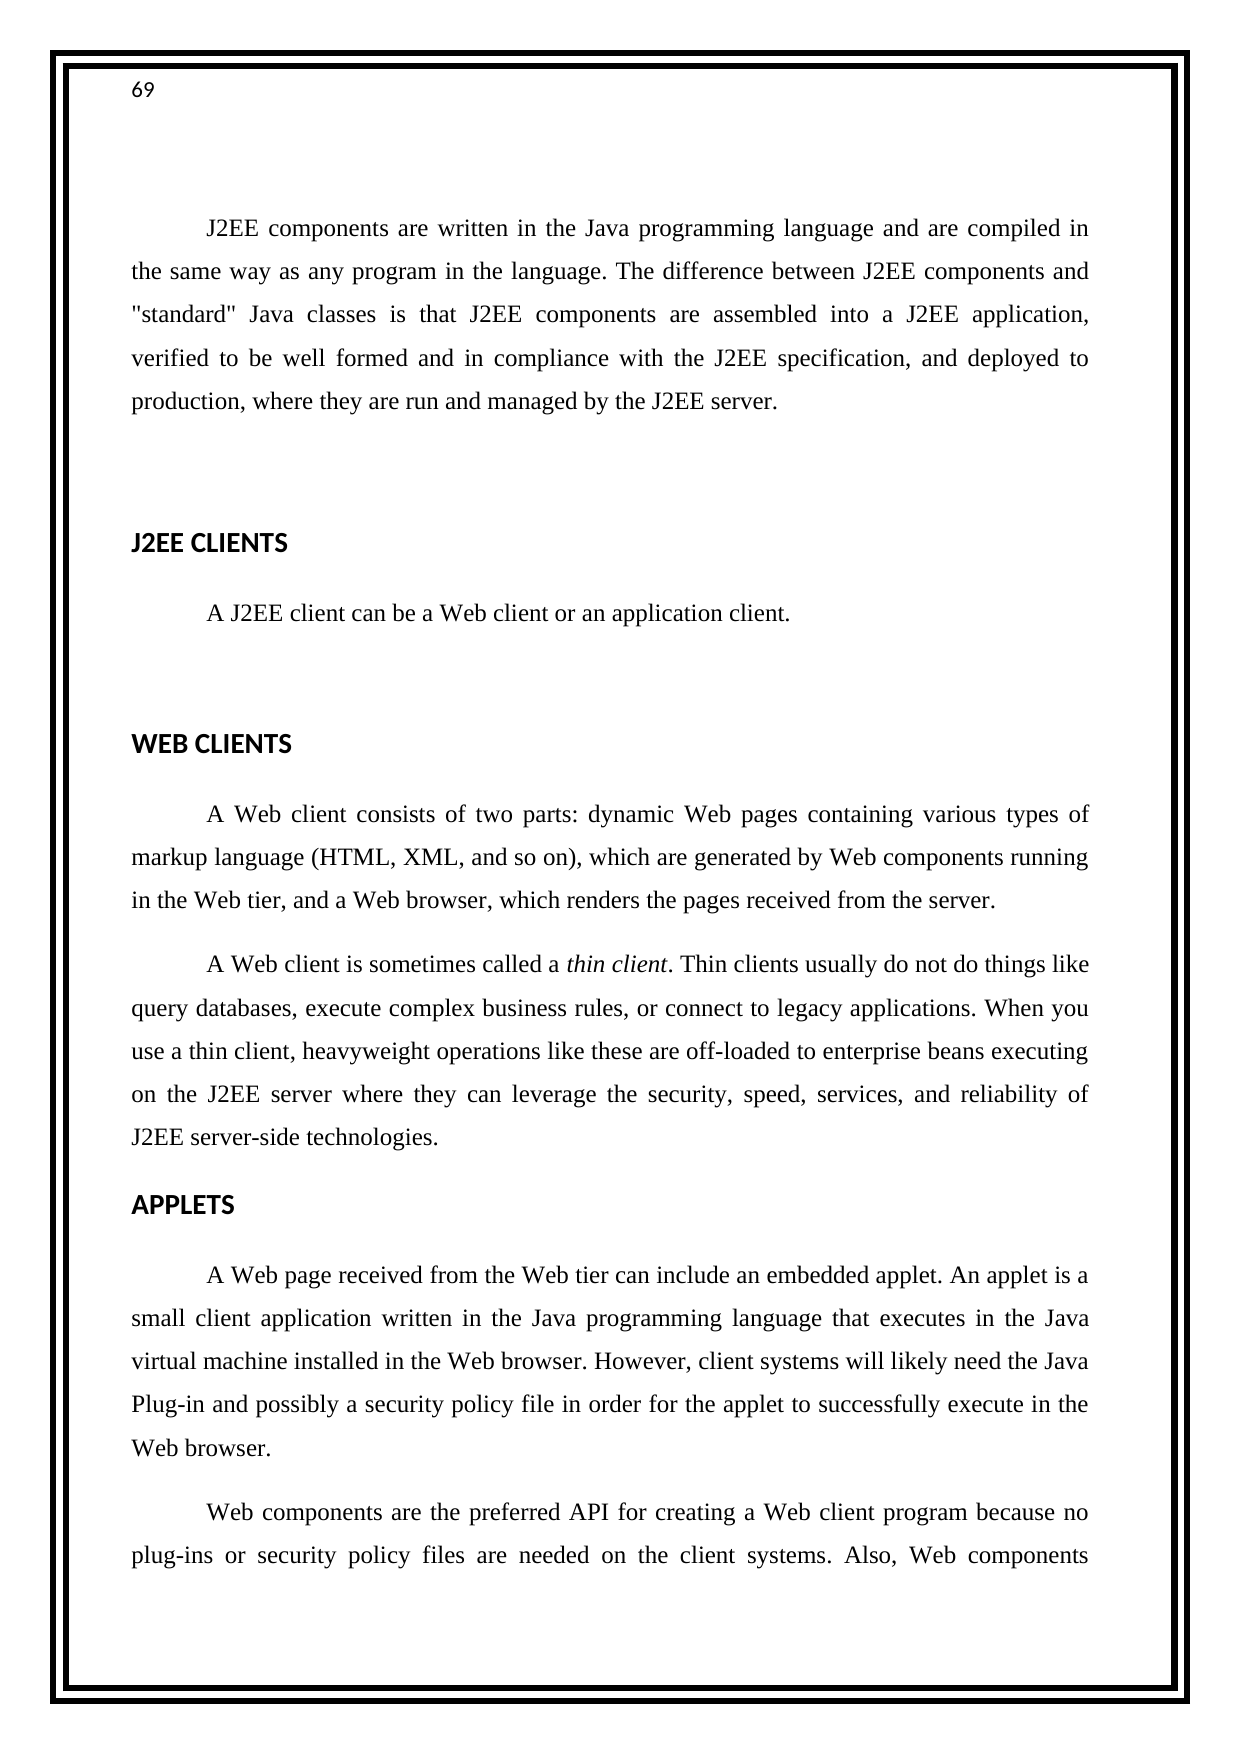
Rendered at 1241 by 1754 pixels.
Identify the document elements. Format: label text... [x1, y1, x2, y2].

text WEB CLIENTS [131, 725, 1090, 761]
text A Web client is sometimes called a thin client. Thin clients usually do not do things like query databases, execute complex business rules, or connect to legacy applications. When you use a thin client, heavyweight operations like these are off-loaded to enterprise beans executing on the J2EE server where they can leverage the security, speed, services, and reliability of J2EE server-side technologies. [131, 949, 1090, 1151]
text A J2EE client can be a Web client or an application client. [131, 598, 1090, 627]
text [131, 1497, 1090, 1568]
text A Web client consists of two parts: dynamic Web pages containing various types of markup language (HTML, XML, and so on), which are generated by Web components running in the Web tier, and a Web browser, which renders the pages received from the server. [131, 799, 1090, 914]
text APPLETS [131, 1186, 1090, 1222]
text A Web page received from the Web tier can include an embedded applet. An applet is a small client application written in the Java programming language that executes in the Java virtual machine installed in the Web browser. However, client systems will likely need the Java Plug-in and possibly a security policy file in order for the applet to successfully execute in the Web browser. [131, 1260, 1090, 1461]
text J2EE CLIENTS [131, 524, 1090, 559]
text J2EE components are written in the Java programming language and are compiled in the same way as any program in the language. The difference between J2EE components and "standard" Java classes is that J2EE components are assembled into a J2EE application, verified to be well formed and in compliance with the J2EE specification, and deployed to production, where they are run and managed by the J2EE server. [131, 213, 1090, 414]
